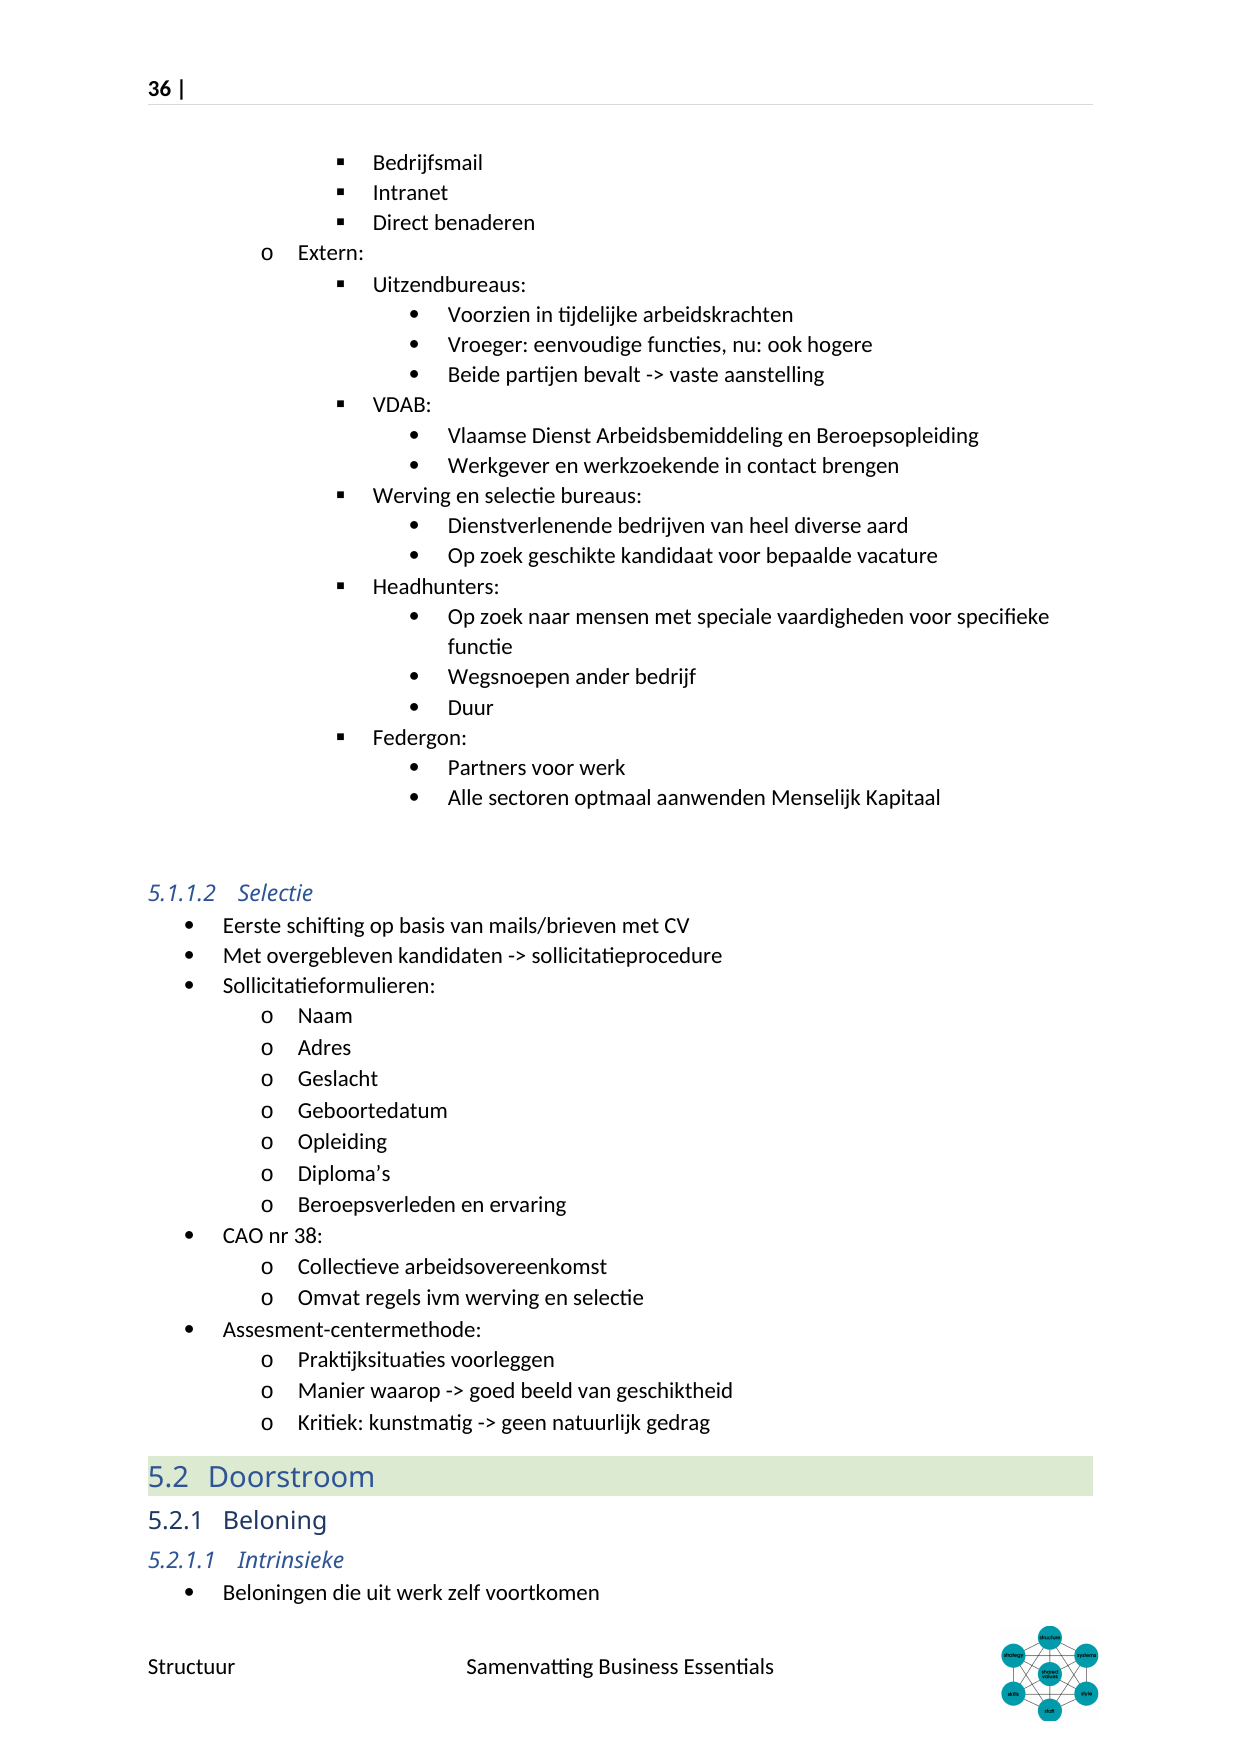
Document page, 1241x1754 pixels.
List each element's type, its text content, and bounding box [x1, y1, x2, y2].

list Manier waarop -> goed beeld van geschiktheid [260, 1376, 1093, 1406]
list Werkgever en werkzoekende in contact brengen [410, 451, 1093, 479]
list Eerste schifting op basis van mails/brieven met CV [185, 911, 1093, 939]
subtitle Intrinsieke [148, 1544, 1093, 1575]
list Opleiding [260, 1127, 1093, 1156]
list Sollicitatieformulieren: [185, 971, 1093, 999]
list Collectieve arbeidsovereenkomst [260, 1252, 1093, 1281]
list Beroepsverleden en ervaring [260, 1190, 1093, 1219]
list Beide partijen bevalt -> vaste aanstelling [410, 360, 1093, 388]
list Federgon: [335, 723, 1093, 751]
list Praktijksituaties voorleggen [260, 1345, 1093, 1374]
list Kritiek: kunstmatig -> geen natuurlijk gedrag [260, 1408, 1093, 1437]
list Bedrijfsmail [335, 148, 1093, 176]
list Assesment-centermethode: [185, 1315, 1093, 1343]
list Direct benaderen [335, 208, 1093, 236]
list VDAB: [335, 391, 1093, 418]
list Adres [260, 1033, 1093, 1062]
list Naam [260, 1001, 1093, 1031]
subtitle Doorstroom [148, 1456, 1093, 1496]
list Dienstverlenende bedrijven van heel diverse aard [410, 511, 1093, 539]
list Partners voor werk [410, 753, 1093, 781]
list Vroeger: eenvoudige functies, nu: ook hogere [410, 330, 1093, 358]
list Duur [410, 693, 1093, 721]
list Uitzendbureaus: [335, 270, 1093, 298]
list Op zoek geschikte kandidaat voor bepaalde vacature [410, 542, 1093, 569]
list Voorzien in tijdelijke arbeidskrachten [410, 300, 1093, 328]
list Met overgebleven kandidaten -> sollicitatieprocedure [185, 941, 1093, 969]
list Omvat regels ivm werving en selectie [260, 1283, 1093, 1312]
list CAO nr 38: [185, 1222, 1093, 1249]
list Op zoek naar mensen met speciale vaardigheden voor specifieke functie [410, 602, 1093, 660]
subtitle Selectie [148, 877, 1093, 908]
list Beloningen die uit werk zelf voortkomen [185, 1578, 1093, 1606]
list Vlaamse Dienst Arbeidsbemiddeling en Beroepsopleiding [410, 421, 1093, 449]
list Geboortedatum [260, 1096, 1093, 1125]
list Werving en selectie bureaus: [335, 481, 1093, 509]
list Alle sectoren optmaal aanwenden Menselijk Kapitaal [410, 783, 1093, 811]
list Intranet [335, 178, 1093, 206]
list Diploma’s [260, 1159, 1093, 1188]
picture [998, 1626, 1099, 1721]
list Extern: [260, 238, 1093, 267]
list Wegsnoepen ander bedrijf [410, 662, 1093, 690]
list Headhunters: [335, 572, 1093, 600]
subtitle Beloning [148, 1503, 1093, 1537]
list Geslacht [260, 1064, 1093, 1093]
